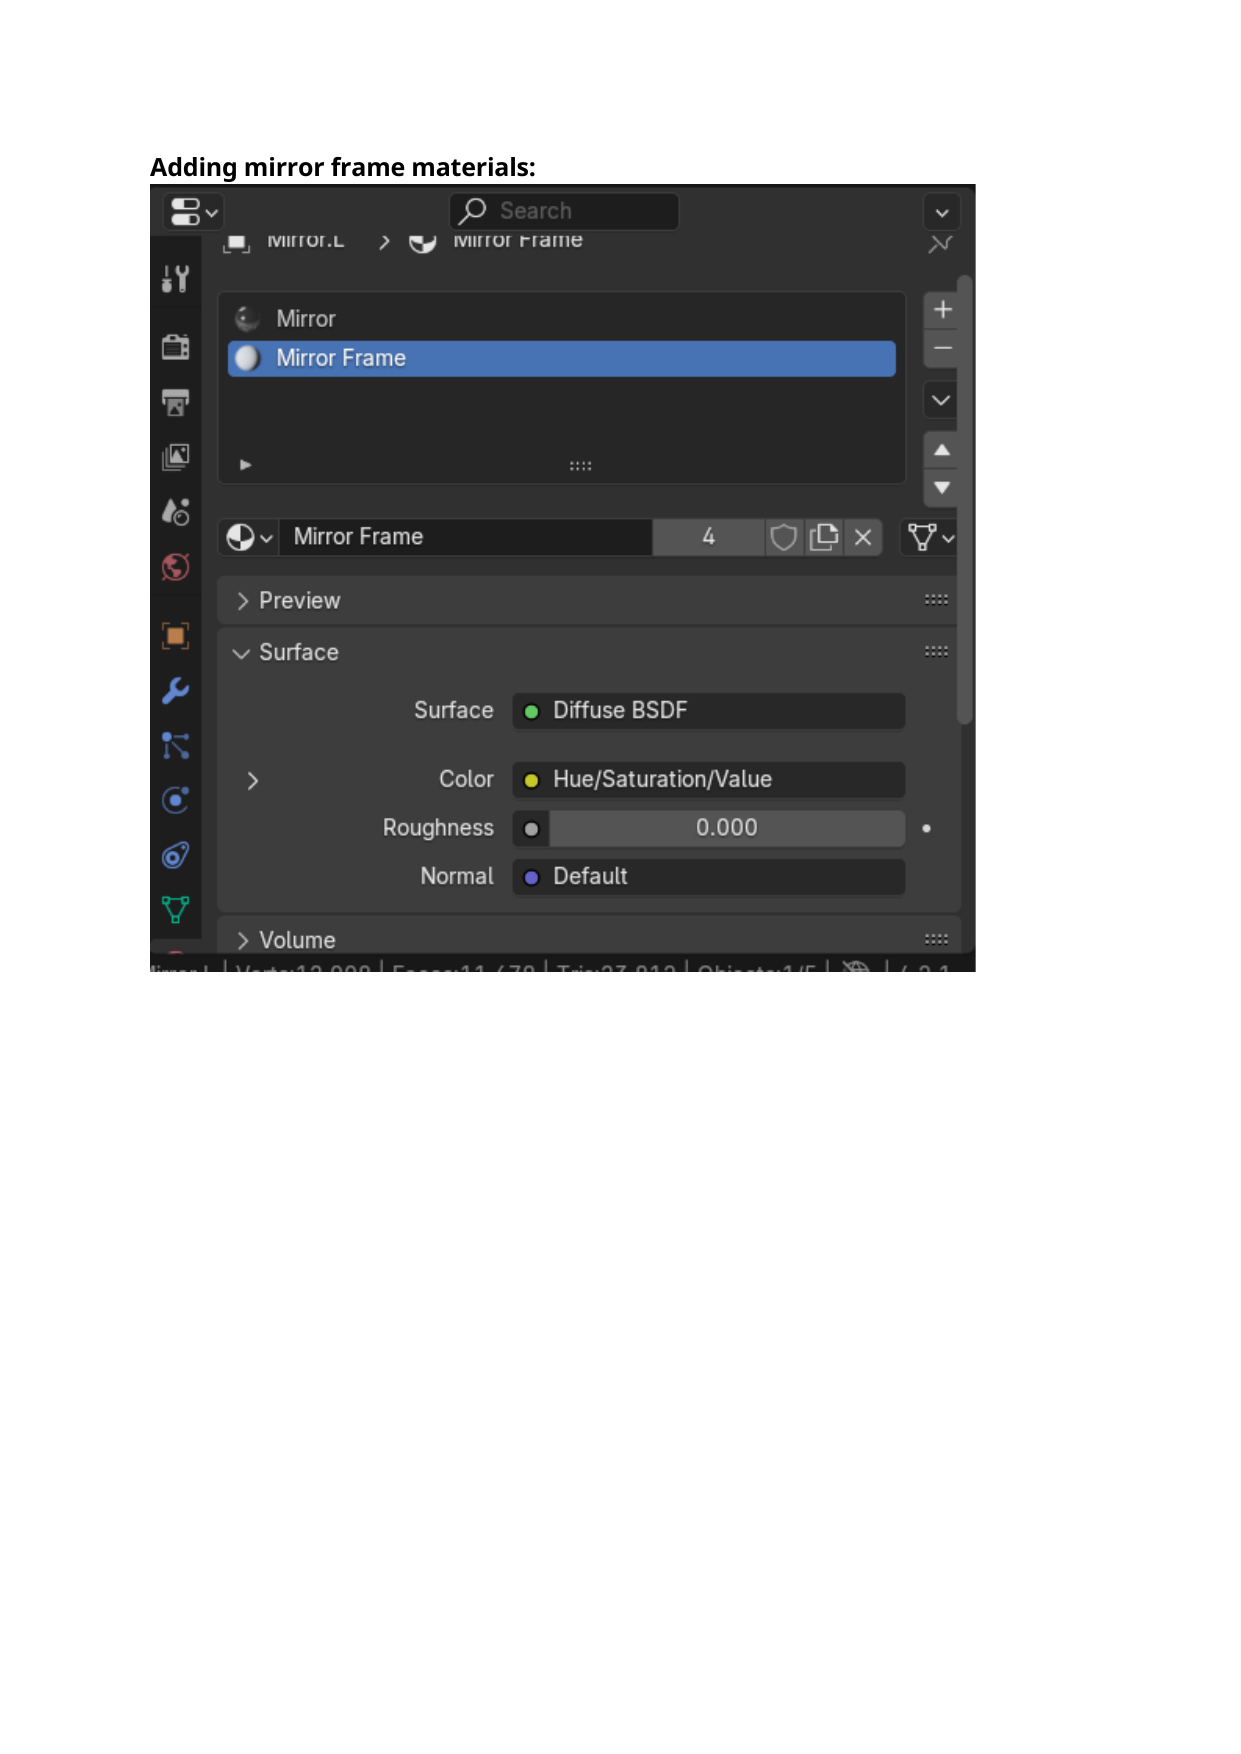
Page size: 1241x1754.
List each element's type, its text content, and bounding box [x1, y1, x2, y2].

picture [150, 184, 976, 972]
